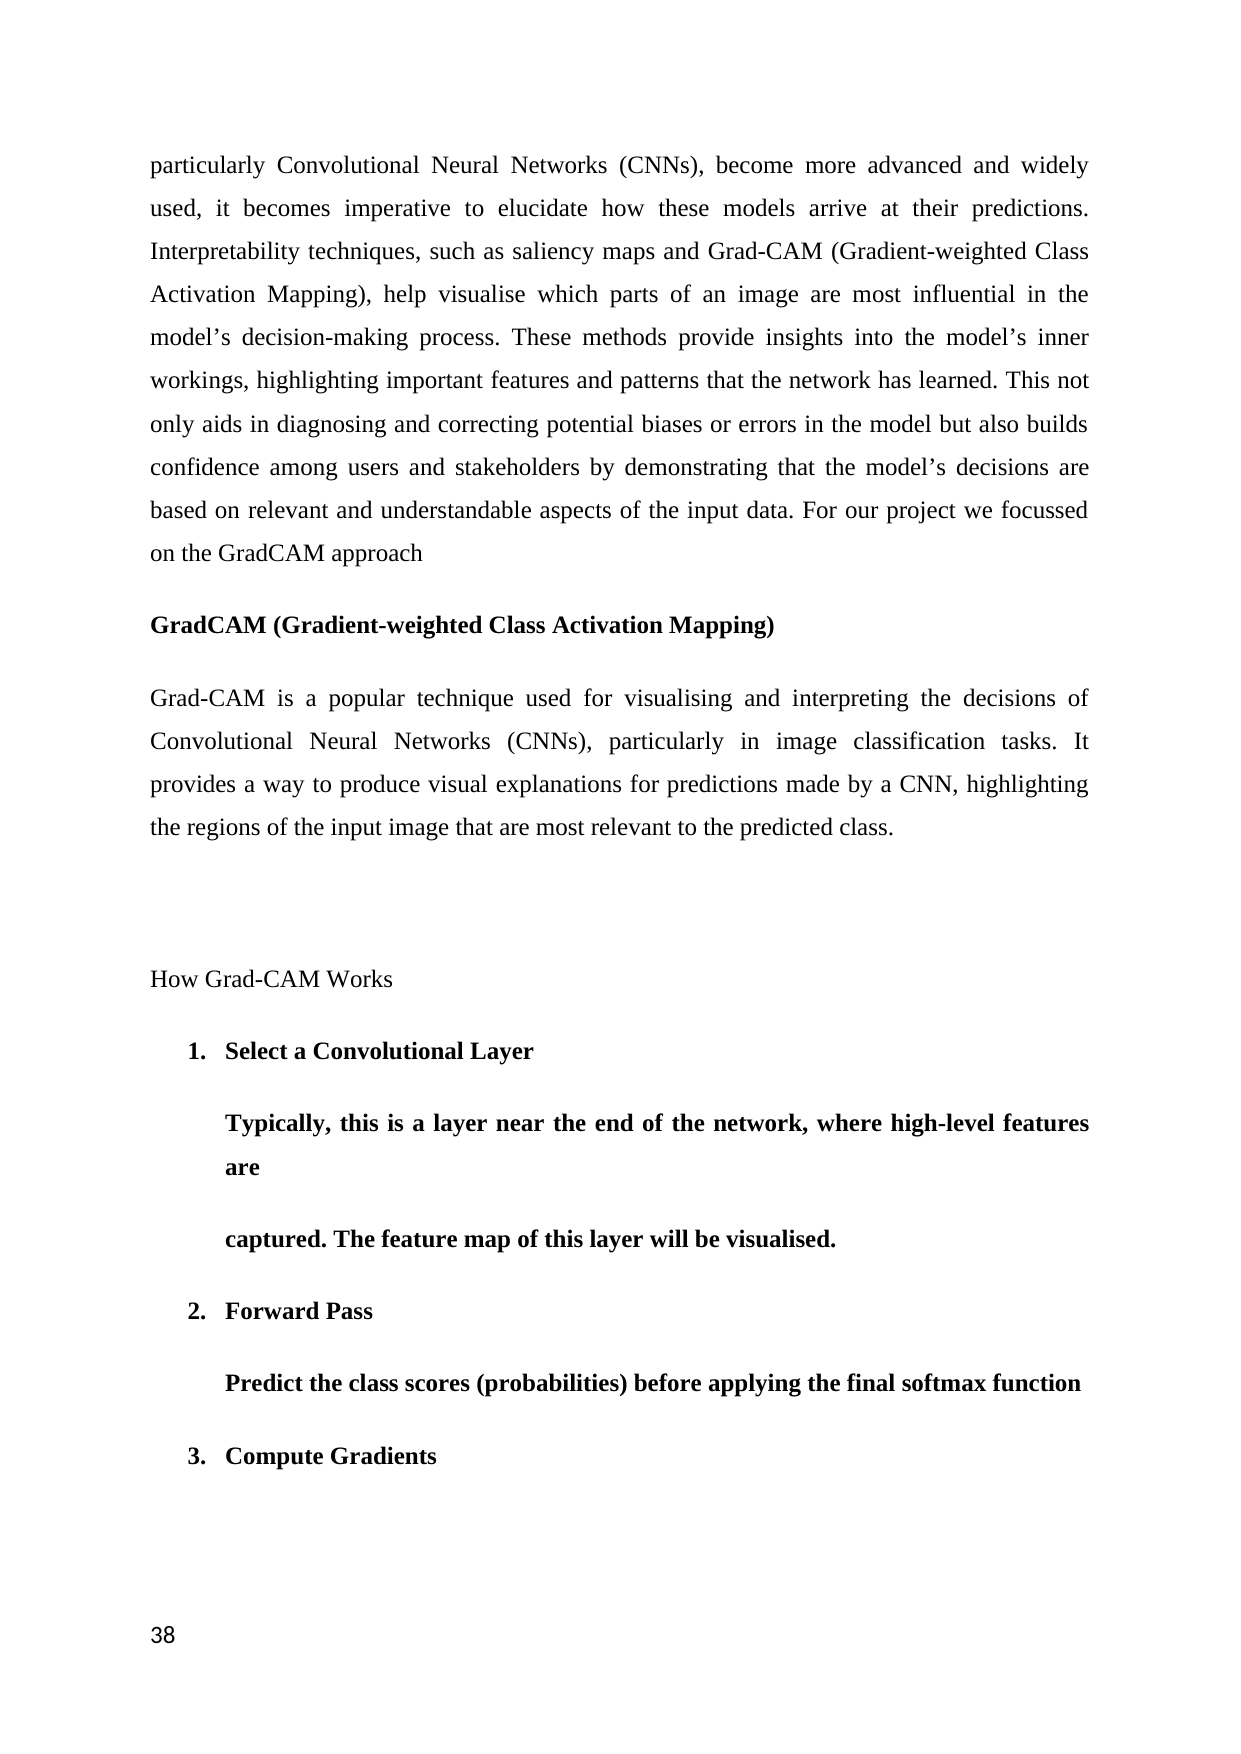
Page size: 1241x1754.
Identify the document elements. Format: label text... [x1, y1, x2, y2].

text GradCAM (Gradient-weighted Class Activation Mapping) [150, 610, 1090, 639]
list Forward Pass [187, 1296, 1090, 1325]
text How Grad-CAM Works [150, 964, 1090, 993]
text Typically, this is a layer near the end of the network, where high-level features are [225, 1108, 1090, 1180]
text captured. The feature map of this layer will be visualised. [225, 1224, 1090, 1253]
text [150, 150, 1090, 567]
list Select a Convolutional Layer [187, 1036, 1090, 1065]
list Compute Gradients [187, 1441, 1090, 1469]
text Grad-CAM is a popular technique used for visualising and interpreting the decisions of Convolutional Neural Networks (CNNs), particularly in image classification tasks. It provides a way to produce visual explanations for predictions made by a CNN, highlighting the regions of the input image that are most relevant to the predicted class. [150, 683, 1090, 841]
text Predict the class scores (probabilities) before applying the final softmax function [225, 1368, 1090, 1397]
